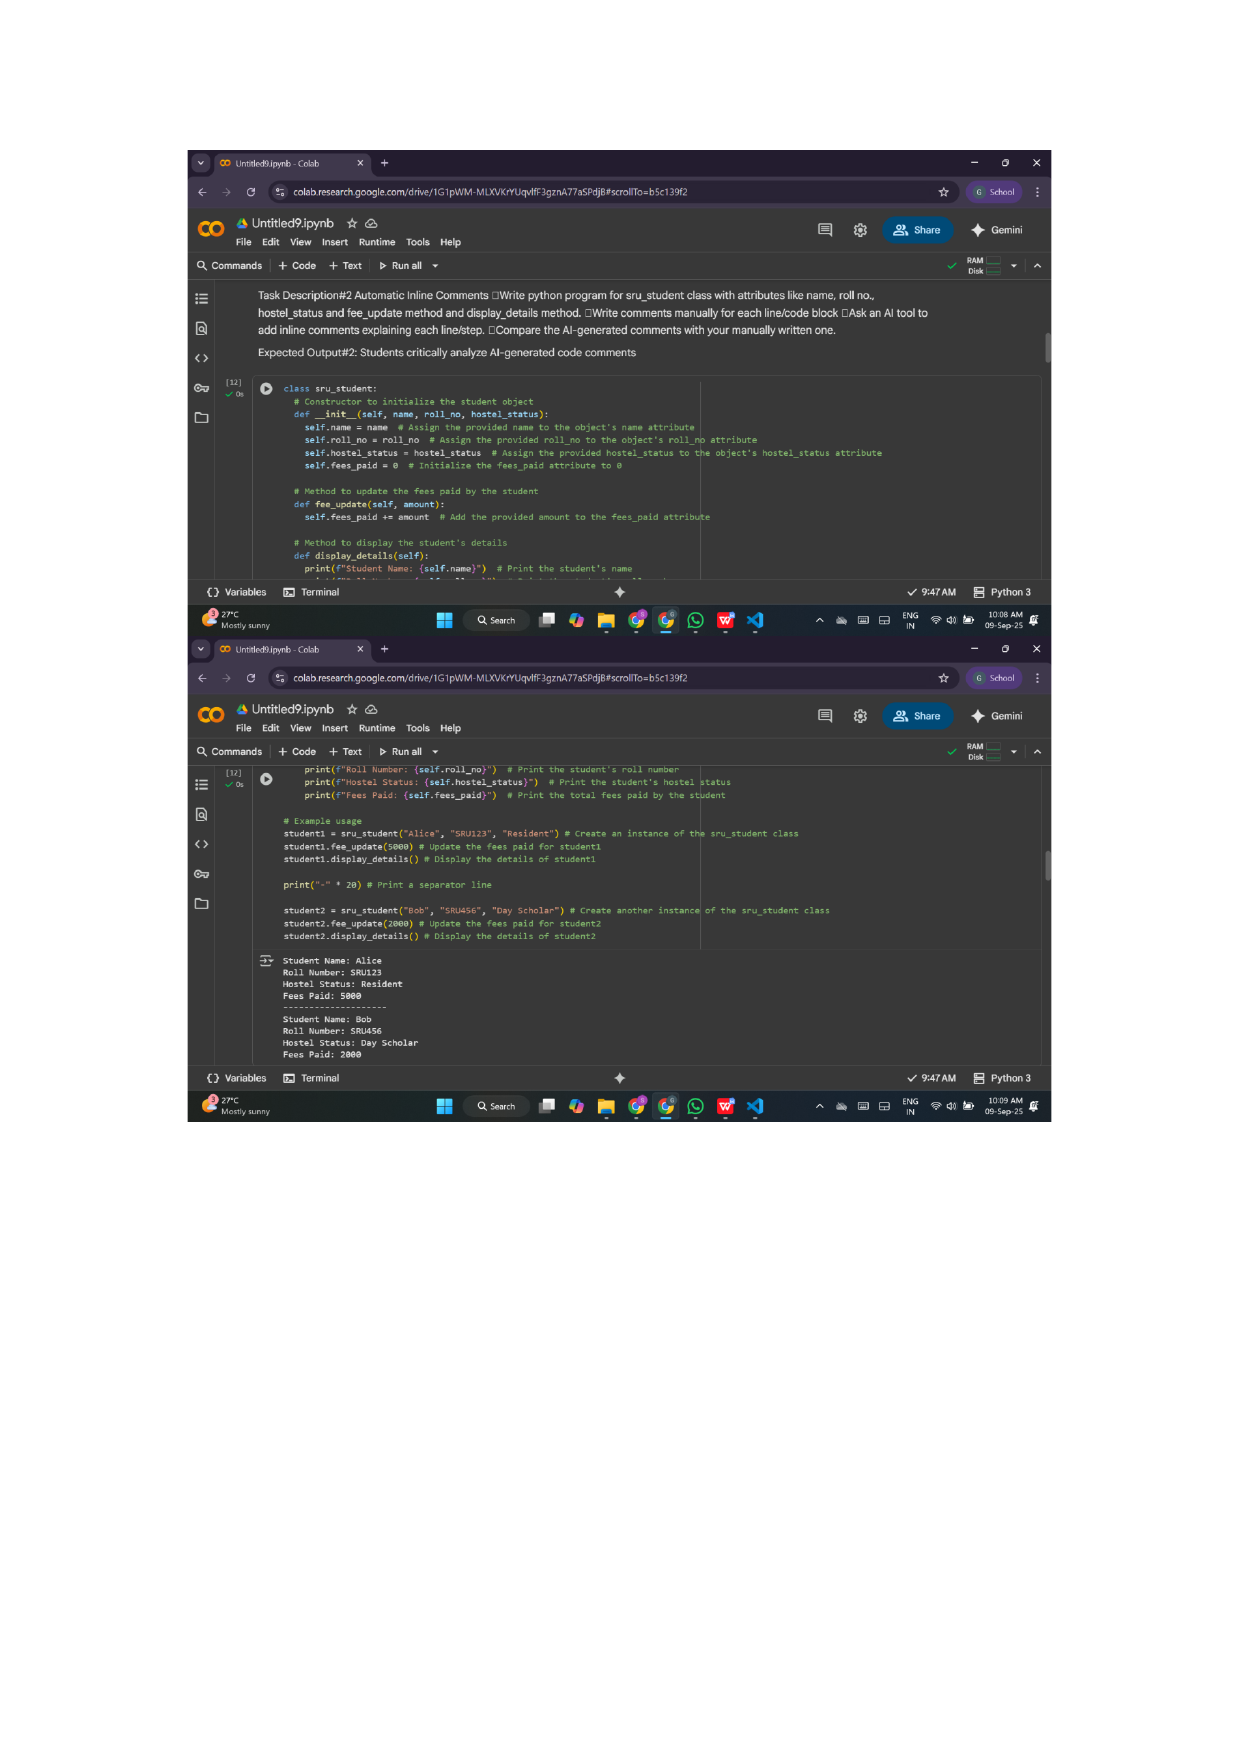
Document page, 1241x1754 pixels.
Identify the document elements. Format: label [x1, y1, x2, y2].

picture [187, 150, 1052, 1122]
